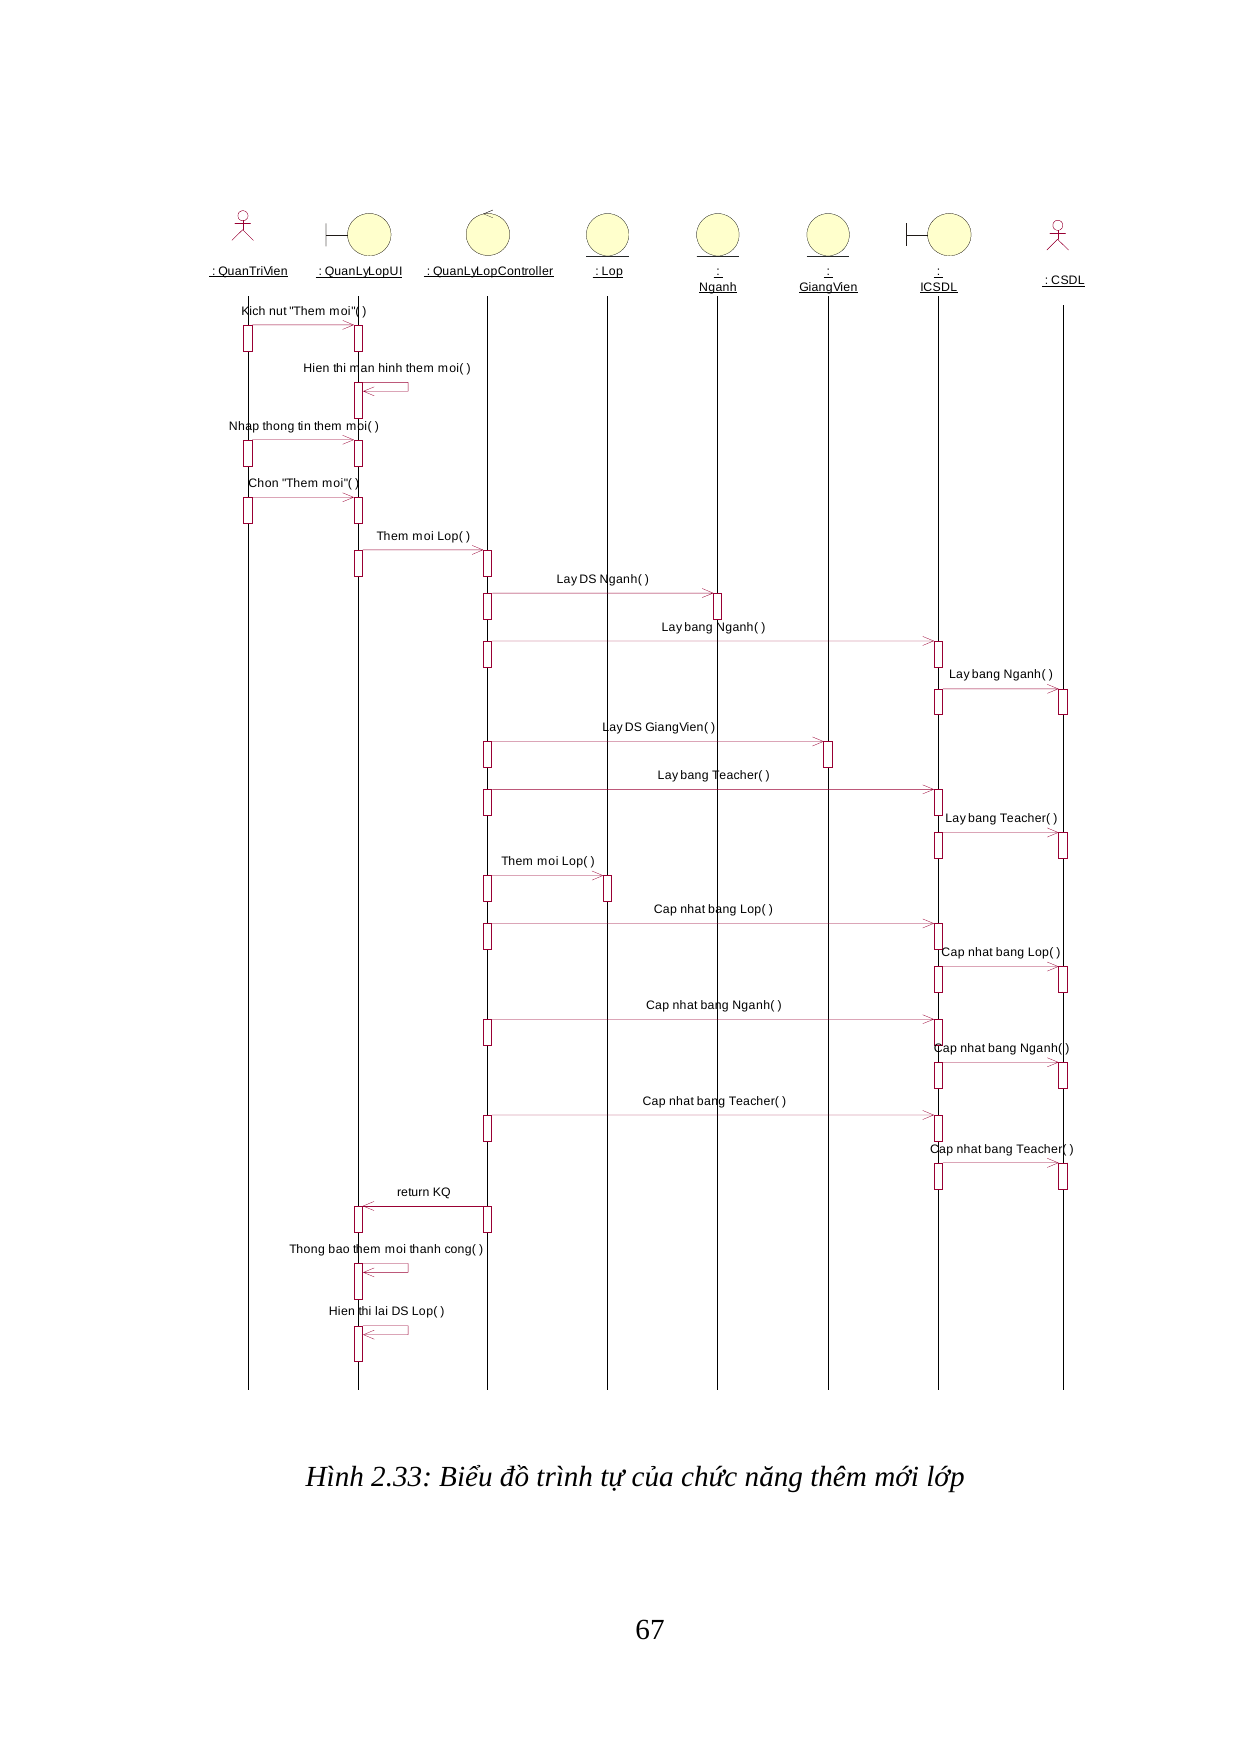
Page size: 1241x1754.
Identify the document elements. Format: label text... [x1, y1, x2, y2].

text Hình 2.33: Biểu đồ trình tự của chức năng thêm mới lớp [177, 1459, 1092, 1493]
